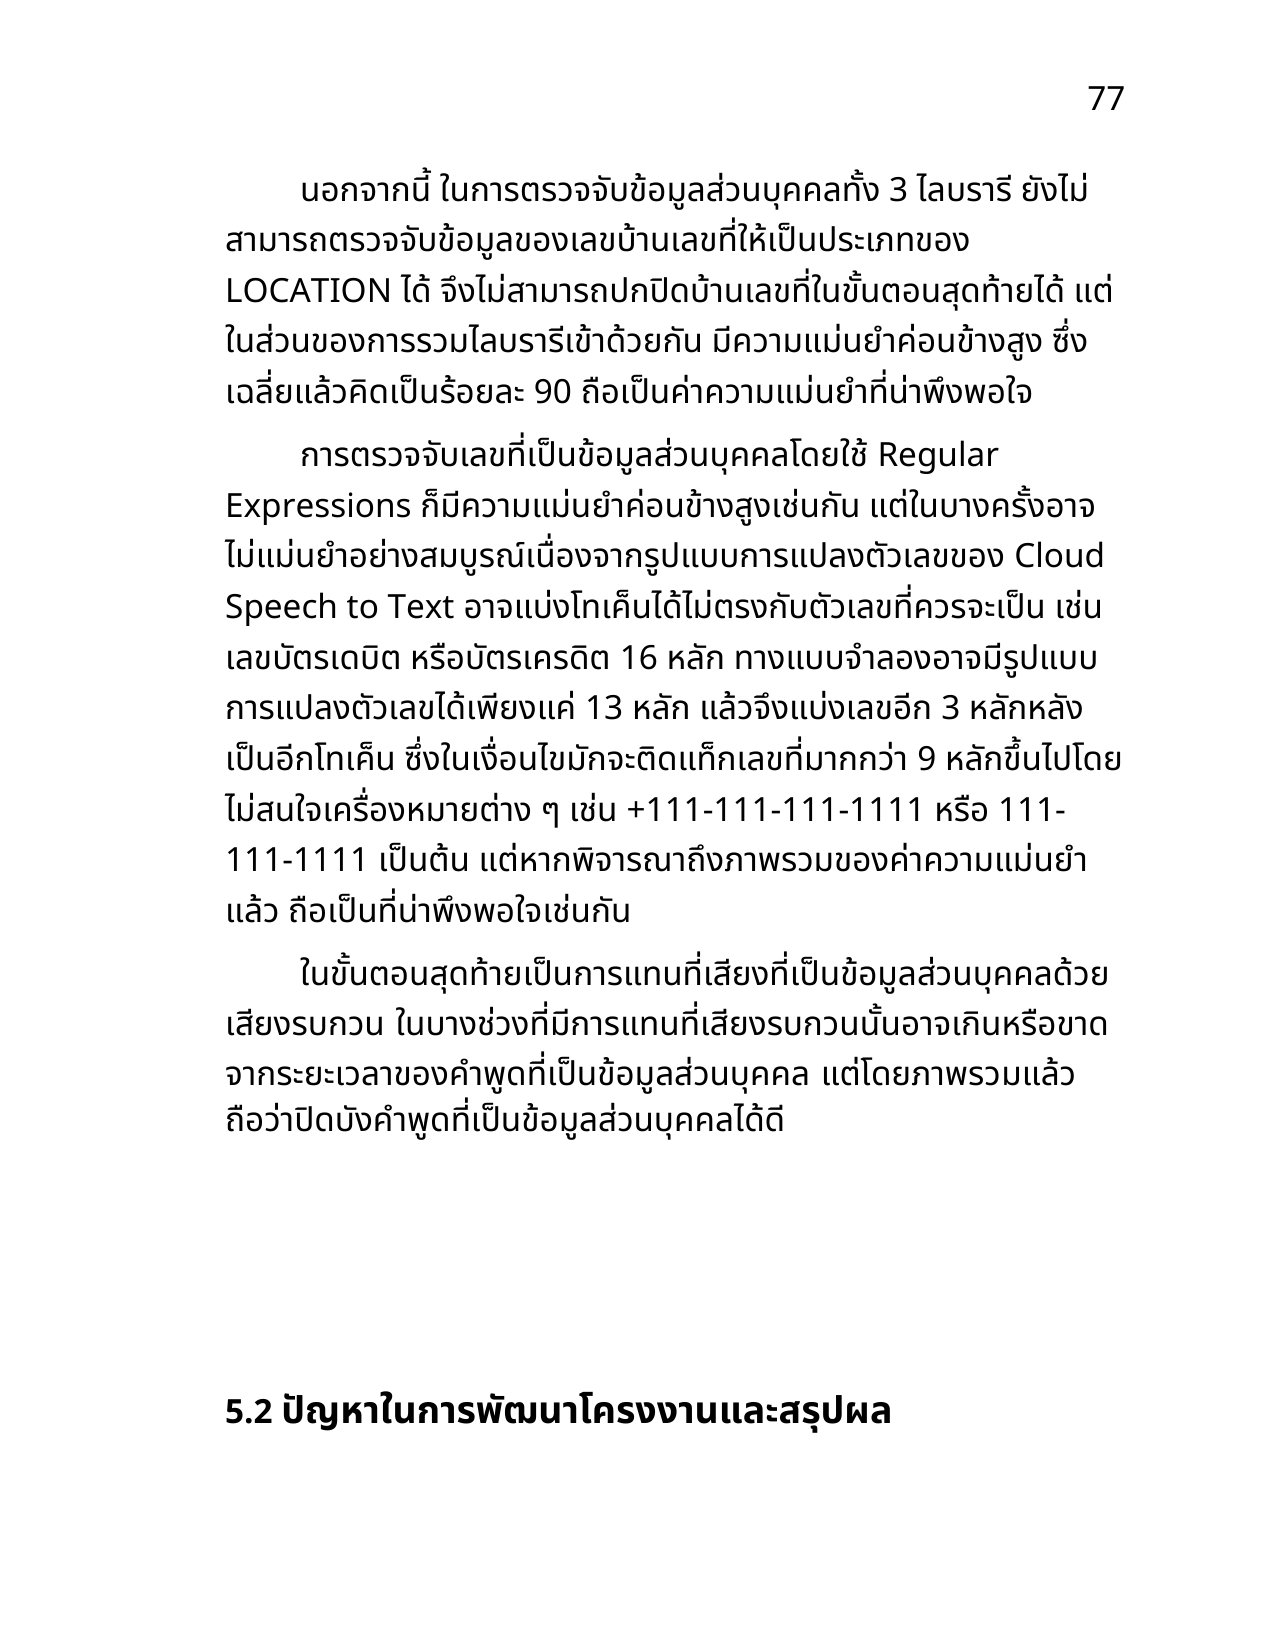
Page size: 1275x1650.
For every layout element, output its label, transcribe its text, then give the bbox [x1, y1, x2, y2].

subtitle ปัญหาในการพัฒนาโครงงานและสรุปผล [225, 1384, 1125, 1441]
text การตรวจจับเลขที่เป็นข้อมูลส่วนบุคคลโดยใช้ Regular Expressions ก็มีความแม่นยำค่อนข้างสูงเช่นกัน แต่ในบางครั้งอาจไม่แม่นยำอย่างสมบูรณ์เนื่องจากรูปแบบการแปลงตัวเลขของ Cloud Speech to Text อาจแบ่งโทเค็นได้ไม่ตรงกับตัวเลขที่ควรจะเป็น เช่น เลขบัตรเดบิต หรือบัตรเครดิต 16 หลัก ทางแบบจำลองอาจมีรูปแบบการแปลงตัวเลขได้เพียงแค่ 13 หลัก แล้วจึงแบ่งเลขอีก 3 หลักหลังเป็นอีกโทเค็น ซึ่งในเงื่อนไขมักจะติดแท็กเลขที่มากกว่า 9 หลักขึ้นไปโดยไม่สนใจเครื่องหมายต่าง ๆ เช่น +111-111-111-1111 หรือ 111-111-1111 เป็นต้น แต่หากพิจารณาถึงภาพรวมของค่าความแม่นยำแล้ว ถือเป็นที่น่าพึงพอใจเช่นกัน [225, 431, 1125, 937]
text ในขั้นตอนสุดท้ายเป็นการแทนที่เสียงที่เป็นข้อมูลส่วนบุคคลด้วยเสียงรบกวน ในบางช่วงที่มีการแทนที่เสียงรบกวนนั้นอาจเกินหรือขาดจากระยะเวลาของคำพูดที่เป็นข้อมูลส่วนบุคคล แต่โดยภาพรวมแล้วถือว่าปิดบังคำพูดที่เป็นข้อมูลส่วนบุคคลได้ดี [225, 949, 1125, 1140]
text นอกจากนี้ ในการตรวจจับข้อมูลส่วนบุคคลทั้ง 3 ไลบรารี ยังไม่สามารถตรวจจับข้อมูลของเลขบ้านเลขที่ให้เป็นประเภทของ LOCATION ได้ จึงไม่สามารถปกปิดบ้านเลขที่ในขั้นตอนสุดท้ายได้ แต่ในส่วนของการรวมไลบรารีเข้าด้วยกัน มีความแม่นยำค่อนข้างสูง ซึ่งเฉลี่ยแล้วคิดเป็นร้อยละ 90 ถือเป็นค่าความแม่นยำที่น่าพึงพอใจ [225, 166, 1125, 418]
